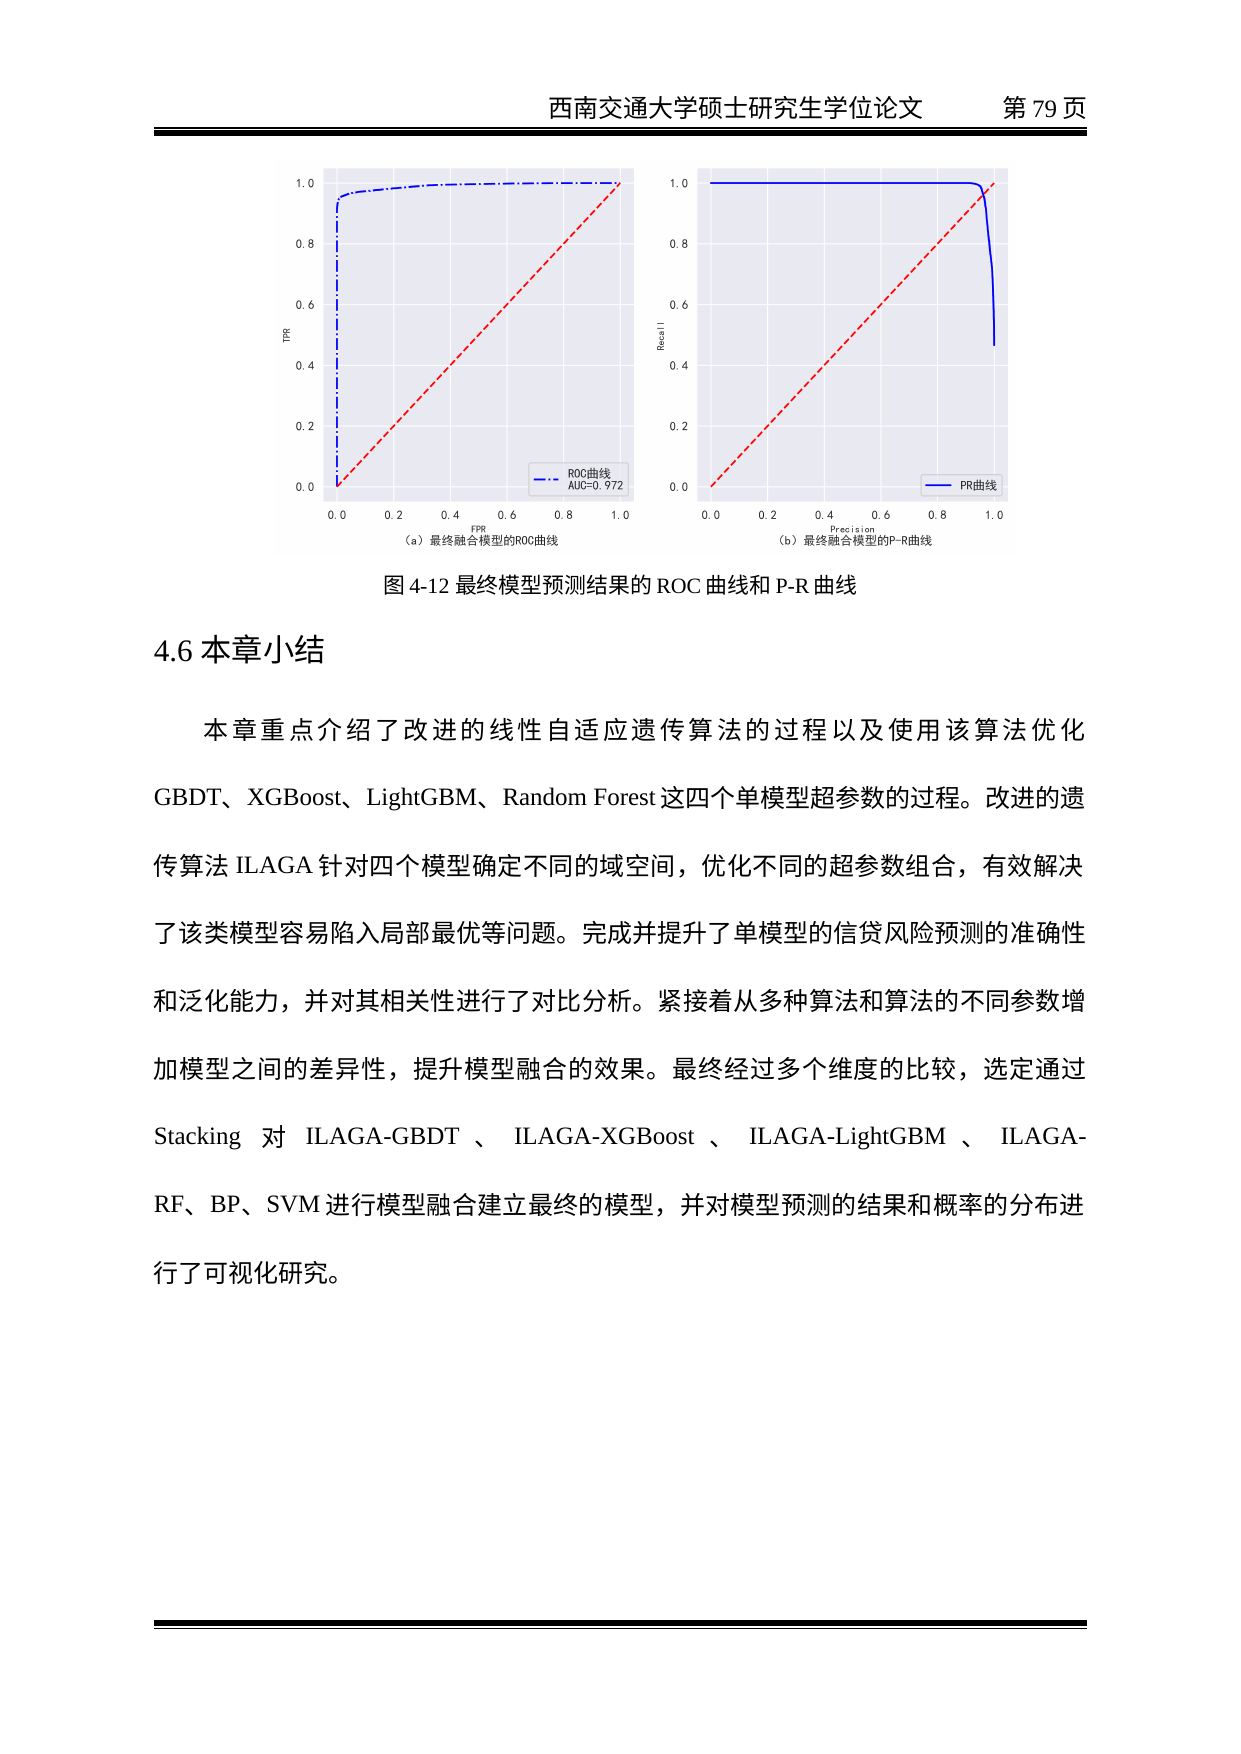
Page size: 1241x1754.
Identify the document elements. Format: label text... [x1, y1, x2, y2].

subtitle 4.6 本章小结 [153, 614, 1087, 682]
text 图4-12 最终模型预测结果的ROC曲线和P-R曲线 [153, 567, 1087, 601]
text 本章重点介绍了改进的线性自适应遗传算法的过程以及使用该算法优化GBDT、XGBoost、LightGBM、Random Forest这四个单模型超参数的过程。改进的遗传算法ILAGA针对四个模型确定不同的域空间，优化不同的超参数组合，有效解决了该类模型容易陷入局部最优等问题。完成并提升了单模型的信贷风险预测的准确性和泛化能力，并对其相关性进行了对比分析。紧接着从多种算法和算法的不同参数增加模型之间的差异性，提升模型融合的效果。最终经过多个维度的比较，选定通过Stacking对ILAGA-GBDT、ILAGA-XGBoost、ILAGA-LightGBM、ILAGA-RF、BP、SVM进行模型融合建立最终的模型，并对模型预测的结果和概率的分布进行了可视化研究。 [153, 694, 1087, 1306]
picture [274, 160, 1017, 555]
